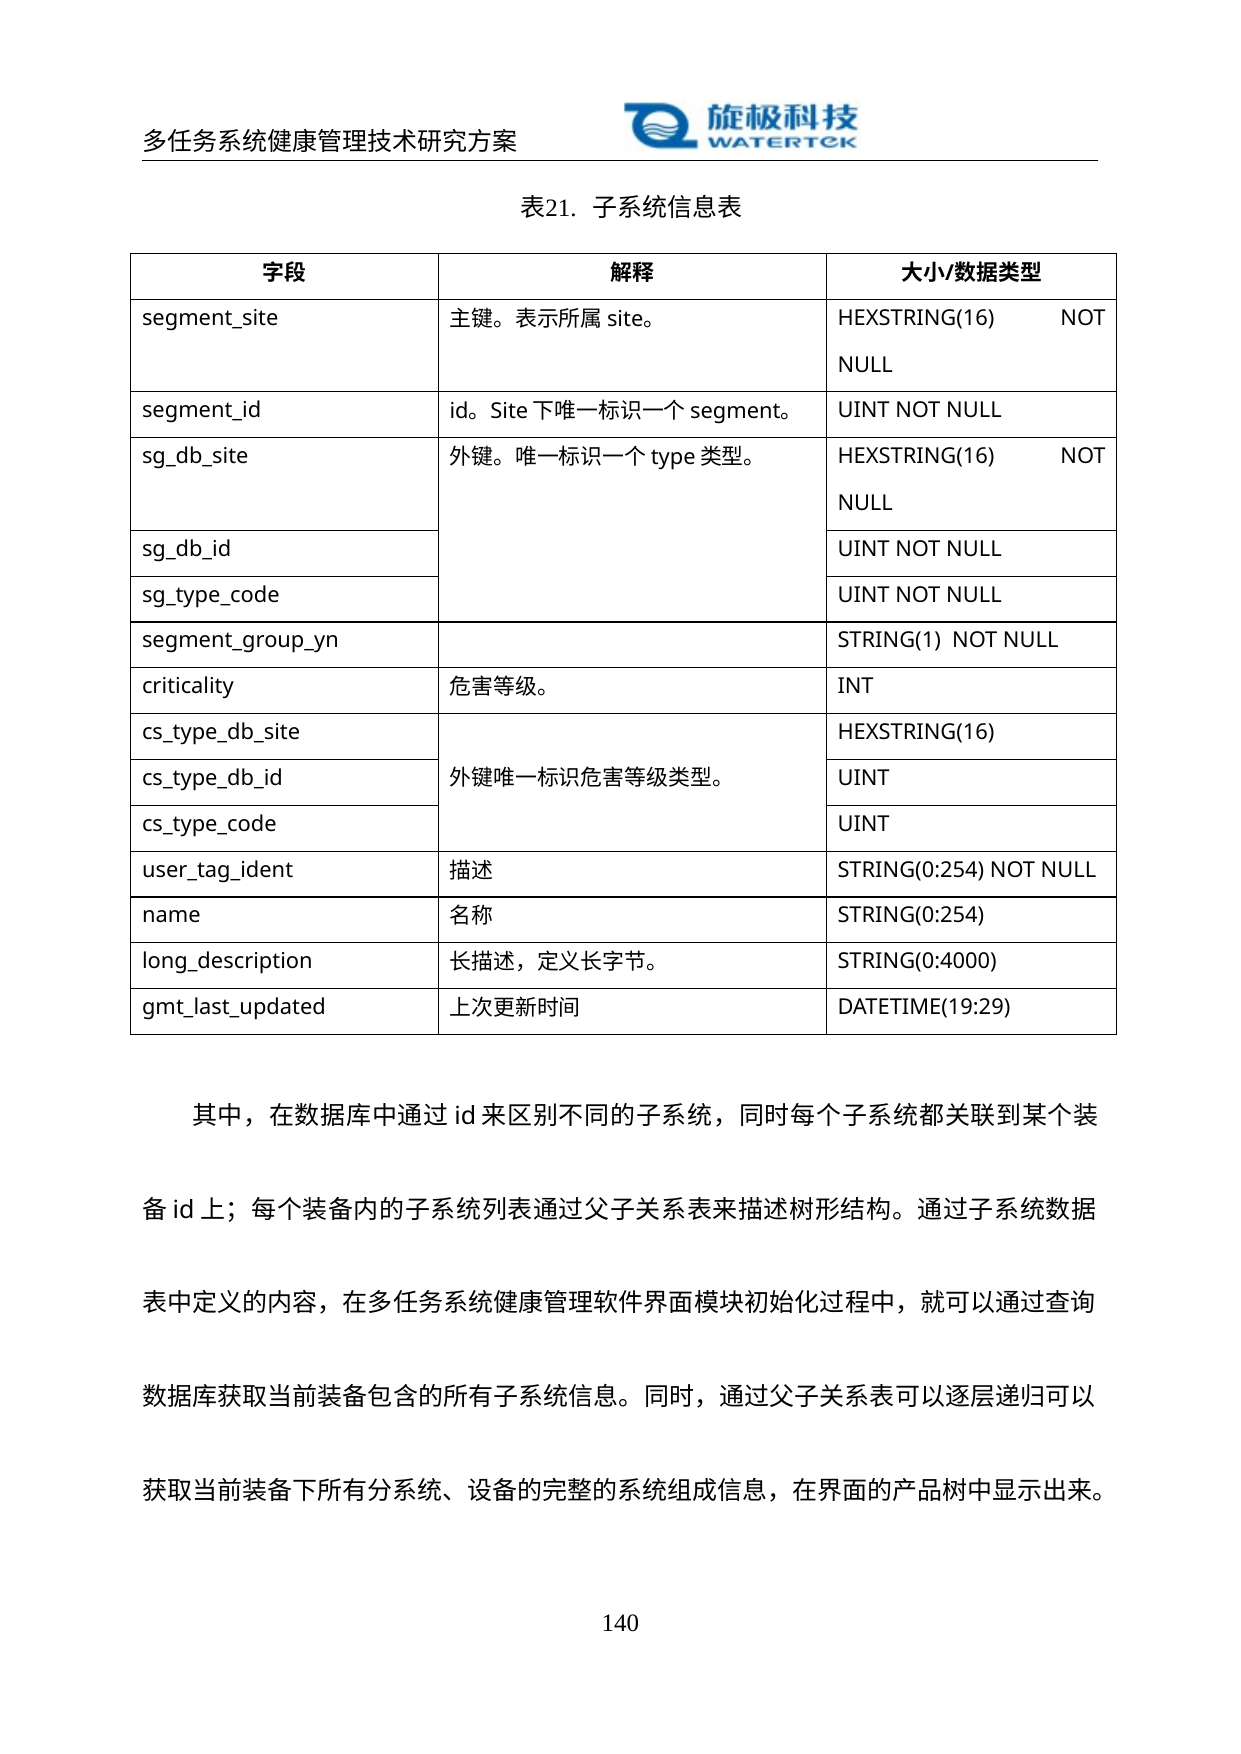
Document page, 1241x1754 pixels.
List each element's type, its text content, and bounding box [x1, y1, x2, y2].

table_cell UINT [827, 760, 1116, 805]
table_cell STRING(0:4000) [827, 943, 1116, 988]
table_cell STRING(0:254) [827, 898, 1116, 942]
table_cell UINT NOT NULL [827, 531, 1116, 576]
table_cell segment_id [131, 392, 438, 437]
table_cell 描述 [439, 852, 826, 896]
table_cell STRING(0:254) NOT NULL [827, 852, 1116, 896]
table_cell 主键。表示所属site。 [439, 300, 826, 391]
table_header 字段 [131, 254, 438, 299]
table_cell name [131, 898, 438, 942]
table_cell 上次更新时间 [439, 989, 826, 1034]
table_cell sg_type_code [131, 577, 438, 621]
table_cell DATETIME(19:29) [827, 989, 1116, 1034]
table_cell user_tag_ident [131, 852, 438, 896]
table_cell UINT [827, 806, 1116, 851]
table_cell 外键。唯一标识一个type类型。 [439, 438, 826, 621]
table_cell cs_type_db_site [131, 714, 438, 759]
table_cell sg_db_id [131, 531, 438, 576]
table_cell UINT NOT NULL [827, 577, 1116, 621]
table_cell [439, 623, 826, 667]
table_cell 名称 [439, 898, 826, 942]
table_cell id。Site下唯一标识一个segment。 [439, 392, 826, 437]
table_cell HEXSTRING(16) [827, 714, 1116, 759]
table_header 解释 [439, 254, 826, 299]
table_cell segment_group_yn [131, 623, 438, 667]
table_cell UINT NOT NULL [827, 392, 1116, 437]
table_cell segment_site [131, 300, 438, 391]
table_cell sg_db_site [131, 438, 438, 530]
table_cell criticality [131, 668, 438, 713]
table_header 大小/数据类型 [827, 254, 1116, 299]
table_cell INT [827, 668, 1116, 713]
text 其中，在数据库中通过id来区别不同的子系统，同时每个子系统都关联到某个装备id上；每个装备内的子系统列表通过父子关系表来描述树形结构。通过子系统数据表中定义的内容，在多任务系统健康管理软件界面模块初始化过程中，就可以通过查询数据库获取当前装备包含的所有子系统信息。同时，通过父子关系表可以逐层递归可以获取当前装备下所有分系统、设备的完整的系统组成信息，在界面的产品树中显示出来。 [142, 1080, 1098, 1522]
table_cell cs_type_db_id [131, 760, 438, 805]
table_cell HEXSTRING(16) NOT NULL [827, 300, 1116, 391]
table_cell HEXSTRING(16) NOT NULL [827, 438, 1116, 530]
table_cell 危害等级。 [439, 668, 826, 713]
table_cell STRING(1) NOT NULL [827, 623, 1116, 667]
picture [623, 100, 861, 151]
table_cell 长描述，定义长字节。 [439, 943, 826, 988]
table_cell long_description [131, 943, 438, 988]
table_cell cs_type_code [131, 806, 438, 851]
table_cell 外键唯一标识危害等级类型。 [439, 714, 826, 851]
table_cell gmt_last_updated [131, 989, 438, 1034]
list 子系统信息表 [192, 171, 1098, 239]
